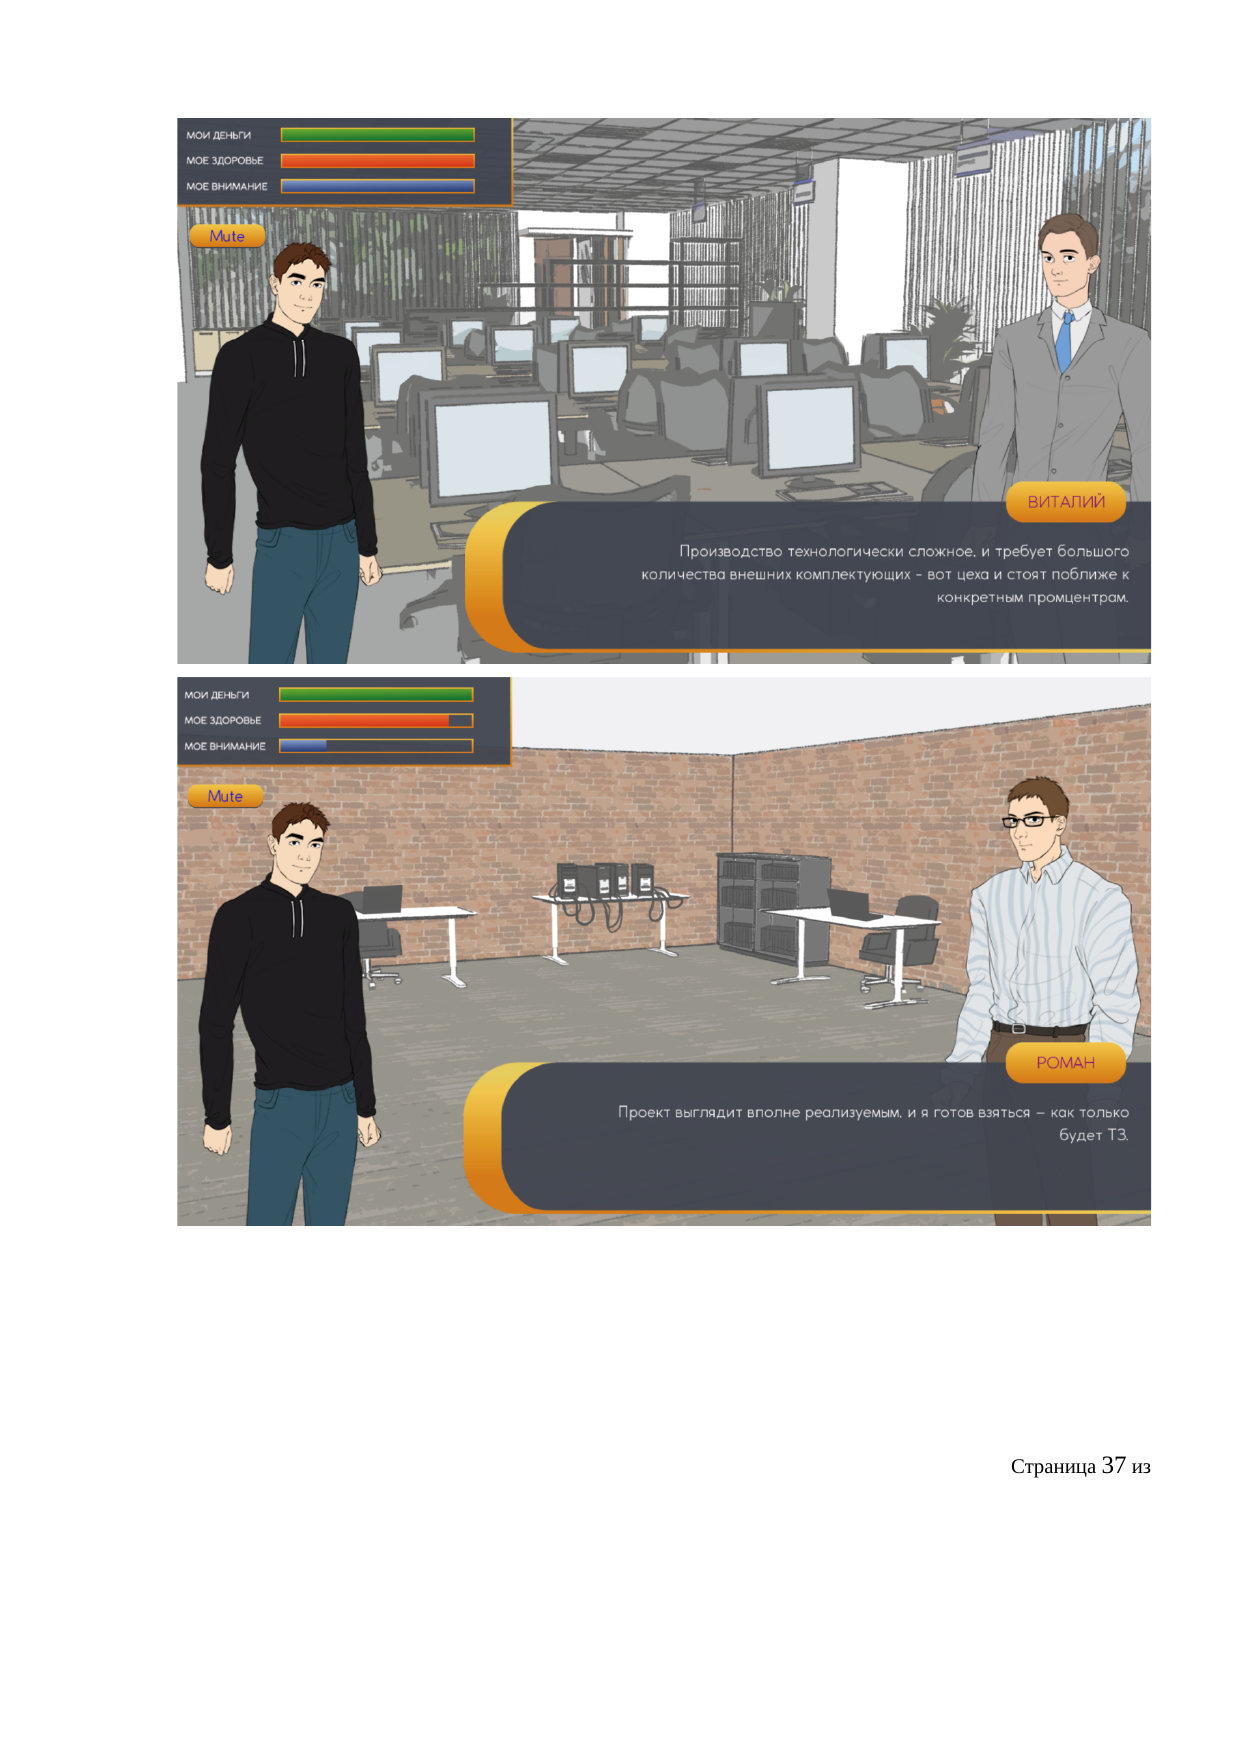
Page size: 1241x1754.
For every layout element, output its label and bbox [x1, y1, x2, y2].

picture [177, 118, 1152, 664]
picture [177, 677, 1152, 1226]
